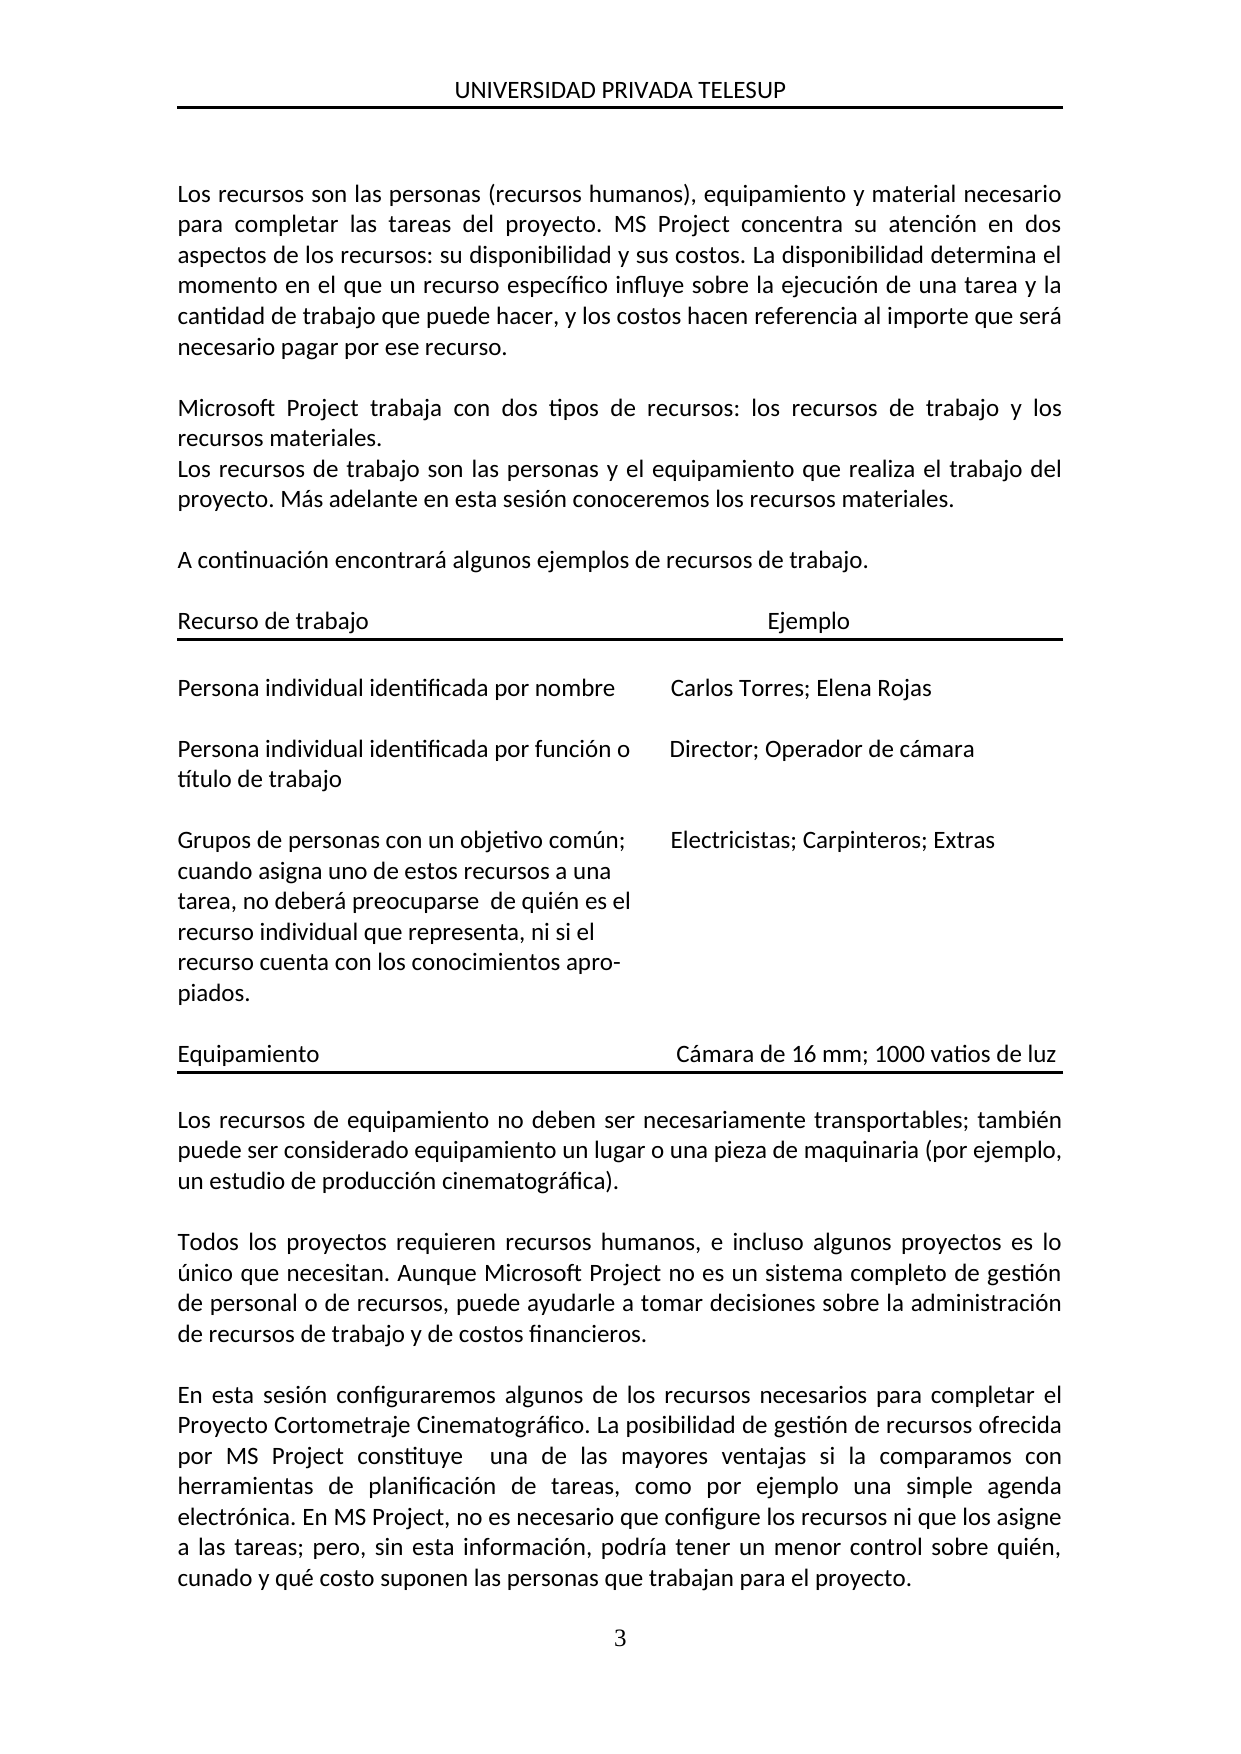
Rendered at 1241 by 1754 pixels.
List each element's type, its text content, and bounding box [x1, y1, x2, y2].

text Persona individual identificada por función o Director; Operador de cámara [177, 733, 1063, 763]
text Equipamiento Cámara de 16 mm; 1000 vatios de luz [177, 1038, 1063, 1071]
text A continuación encontrará algunos ejemplos de recursos de trabajo. [177, 544, 1063, 575]
text Grupos de personas con un objetivo común; Electricistas; Carpinteros; Extras [177, 824, 1063, 855]
text recurso cuenta con los conocimientos apro- [177, 946, 1063, 977]
text cuando asigna uno de estos recursos a una [177, 855, 1063, 885]
text En esta sesión configuraremos algunos de los recursos necesarios para completar el Proyecto Cortometraje Cinematográfico. La posibilidad de gestión de recursos ofrecida por MS Project constituye una de las mayores ventajas si la comparamos con herramientas de planificación de tareas, como por ejemplo una simple agenda electrónica. En MS Project, no es necesario que configure los recursos ni que los asigne a las tareas; pero, sin esta información, podría tener un menor control sobre quién, cunado y qué costo suponen las personas que trabajan para el proyecto. [177, 1379, 1063, 1592]
text recurso individual que representa, ni si el [177, 916, 1063, 946]
text título de trabajo [177, 763, 1063, 794]
text Los recursos de equipamiento no deben ser necesariamente transportables; también puede ser considerado equipamiento un lugar o una pieza de maquinaria (por ejemplo, un estudio de producción cinematográfica). [177, 1104, 1063, 1196]
text Recurso de trabajo Ejemplo [177, 605, 1063, 638]
text Todos los proyectos requieren recursos humanos, e incluso algunos proyectos es lo único que necesitan. Aunque Microsoft Project no es un sistema completo de gestión de personal o de recursos, puede ayudarle a tomar decisiones sobre la administración de recursos de trabajo y de costos financieros. [177, 1226, 1063, 1348]
text Los recursos de trabajo son las personas y el equipamiento que realiza el trabajo del proyecto. Más adelante en esta sesión conoceremos los recursos materiales. [177, 453, 1063, 514]
text tarea, no deberá preocuparse de quién es el [177, 885, 1063, 916]
text Microsoft Project trabaja con dos tipos de recursos: los recursos de trabajo y los recursos materiales. [177, 392, 1063, 453]
text Los recursos son las personas (recursos humanos), equipamiento y material necesario para completar las tareas del proyecto. MS Project concentra su atención en dos aspectos de los recursos: su disponibilidad y sus costos. La disponibilidad determina el momento en el que un recurso específico influye sobre la ejecución de una tarea y la cantidad de trabajo que puede hacer, y los costos hacen referencia al importe que será necesario pagar por ese recurso. [177, 178, 1063, 361]
text Persona individual identificada por nombre Carlos Torres; Elena Rojas [177, 672, 1063, 702]
text piados. [177, 977, 1063, 1007]
